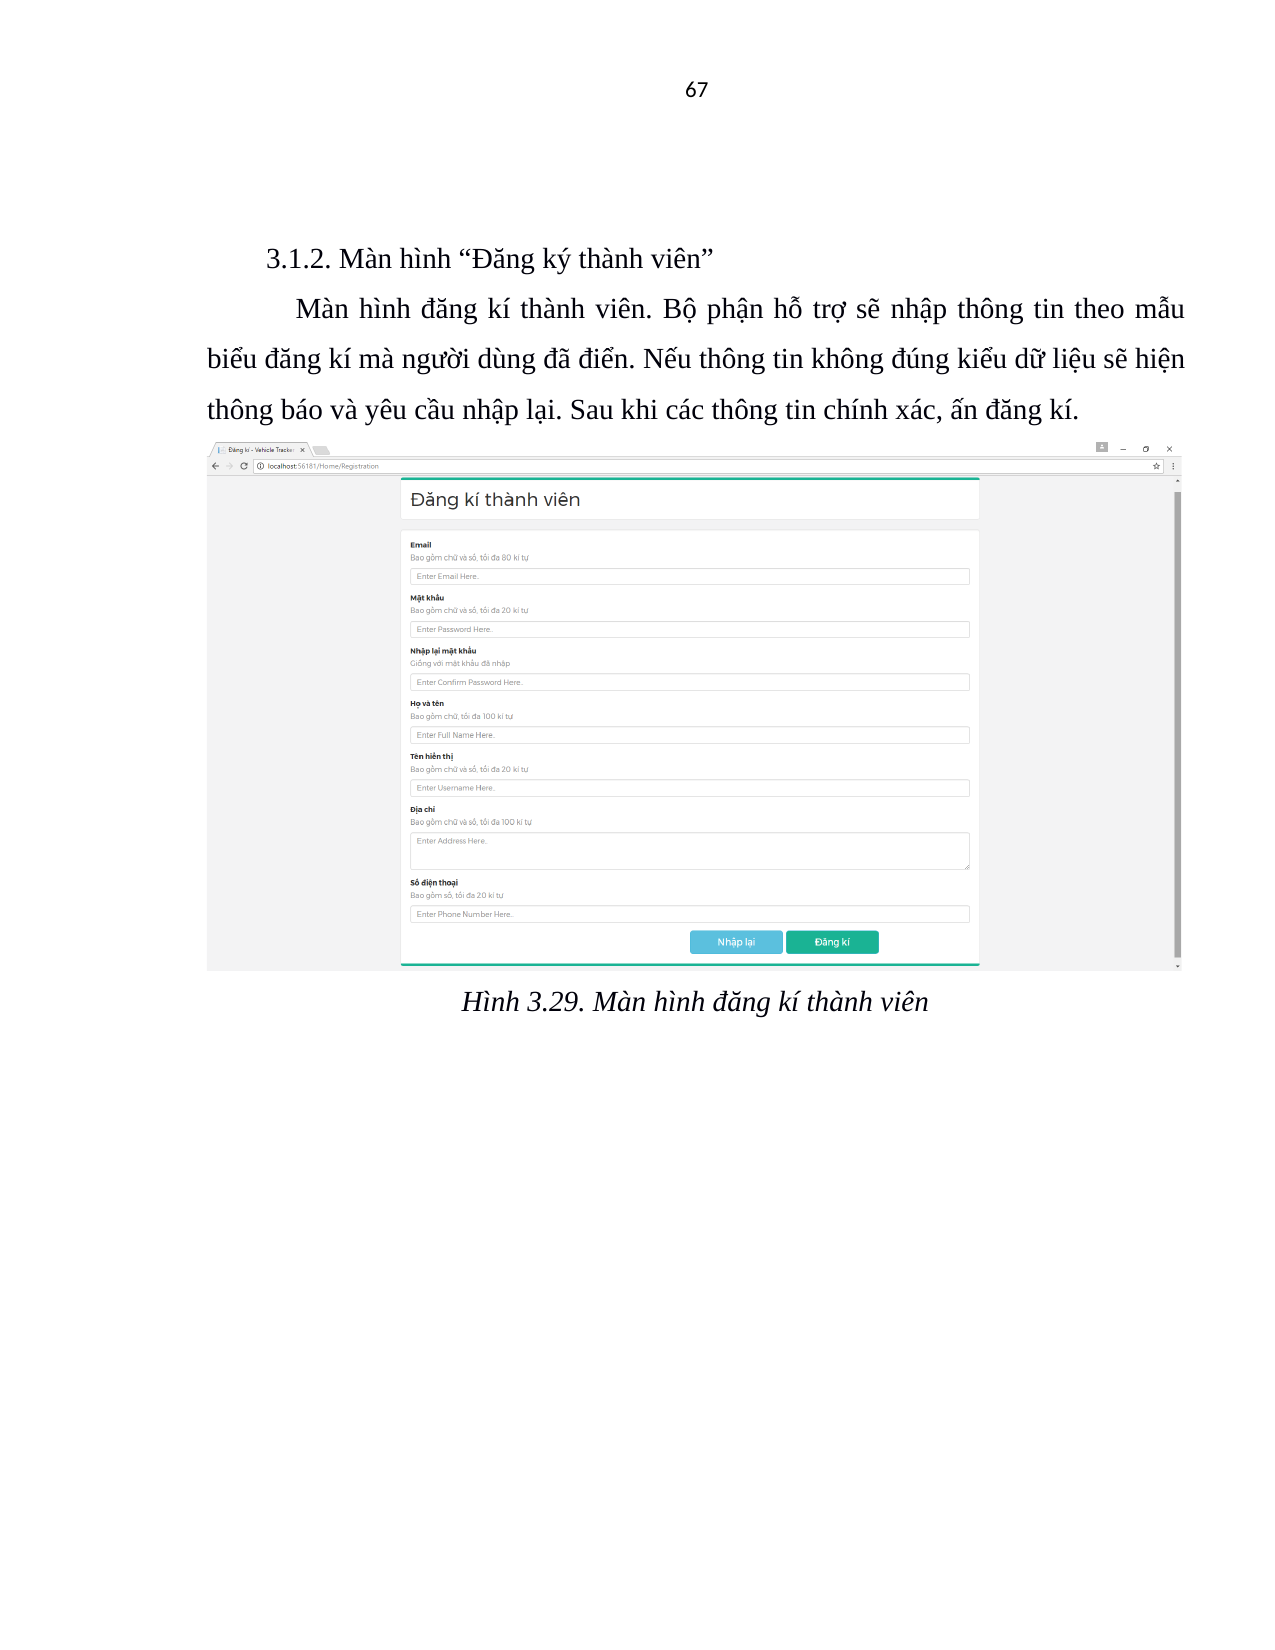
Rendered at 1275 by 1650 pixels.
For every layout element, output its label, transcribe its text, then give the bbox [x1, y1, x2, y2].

text Màn hình đăng kí thành viên. Bộ phận hỗ trợ sẽ nhập thông tin theo mẫu biểu đăng kí mà người dùng đã điển. Nếu thông tin không đúng kiểu dữ liệu sẽ hiện thông báo và yêu cầu nhập lại. Sau khi các thông tin chính xác, ấn đăng kí. [207, 291, 1186, 426]
picture [206, 442, 1182, 971]
text 3.1.2. Màn hình “Đăng ký thành viên” [207, 241, 1186, 274]
text Hình 3.29. Màn hình đăng kí thành viên [207, 984, 1186, 1018]
